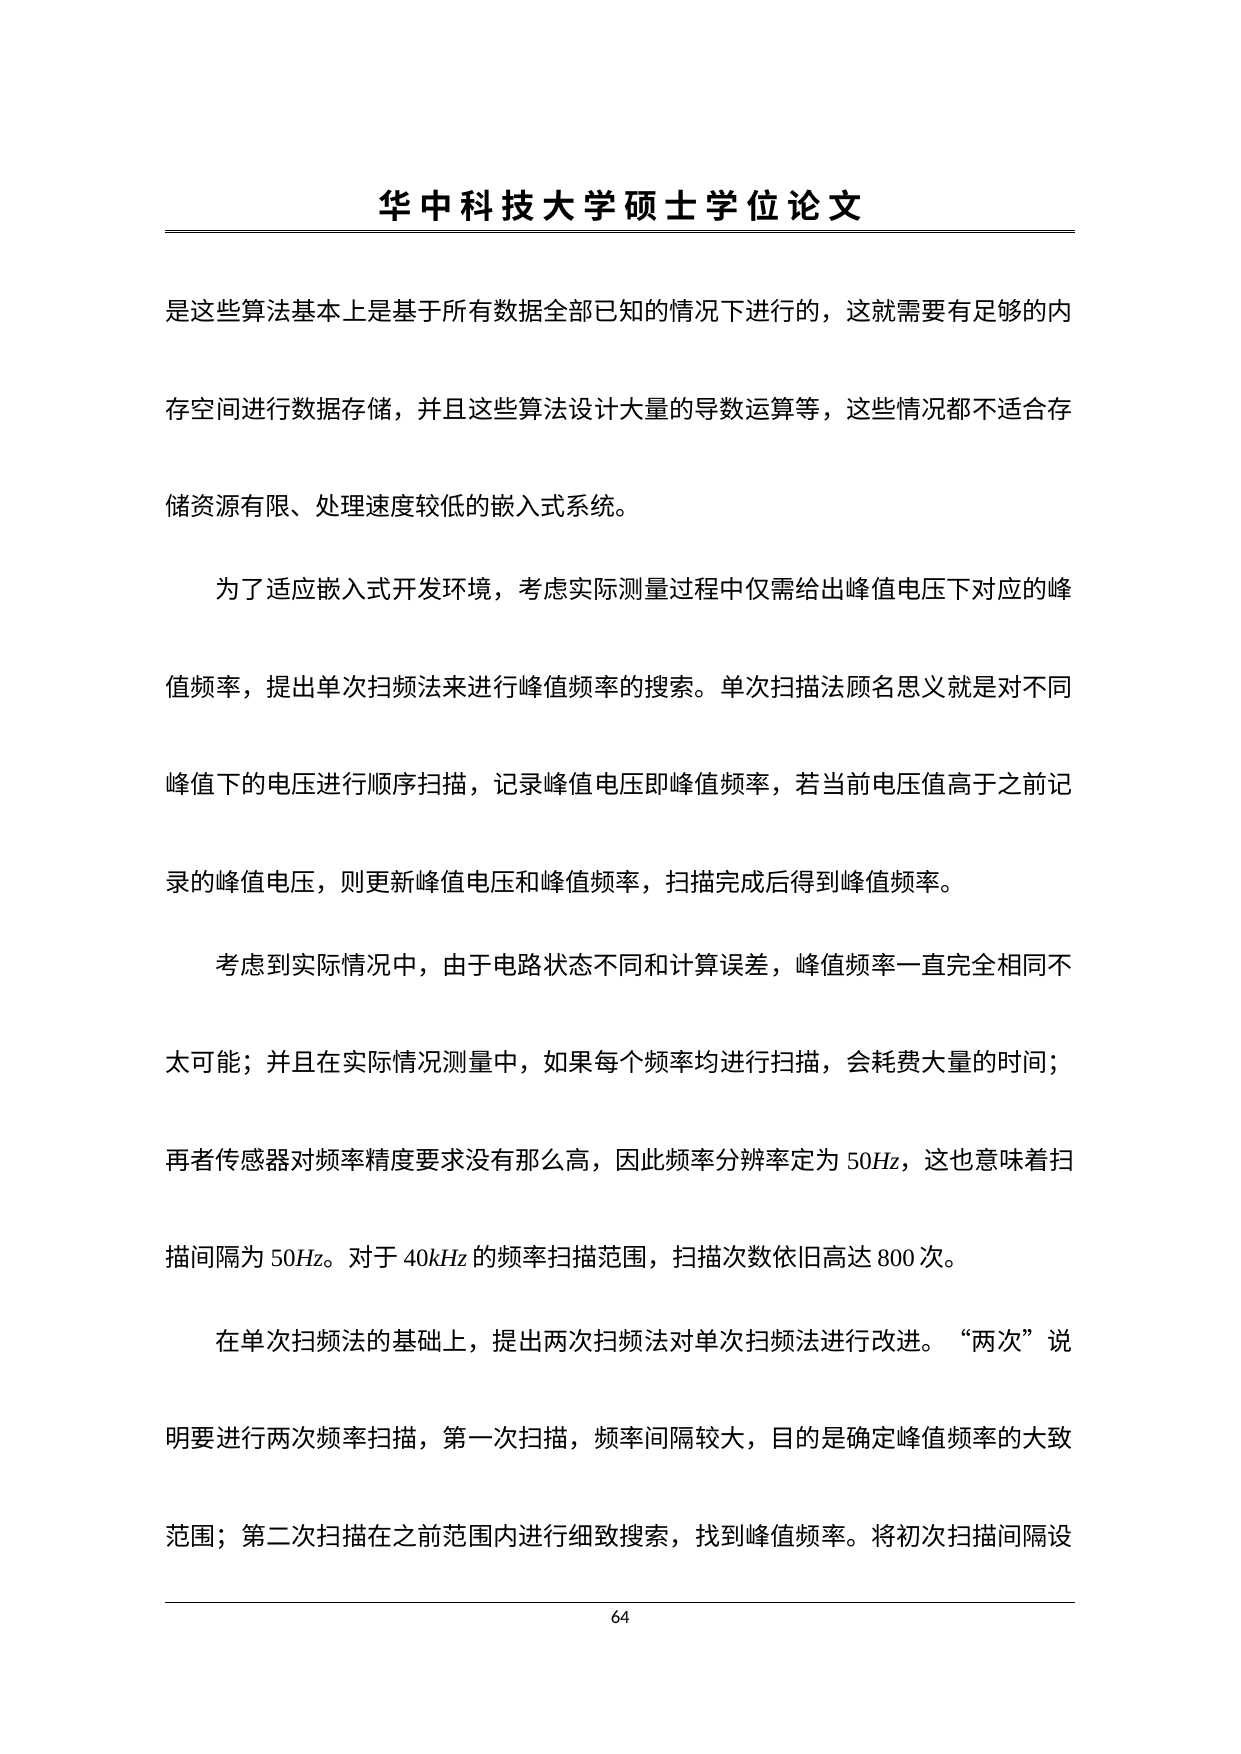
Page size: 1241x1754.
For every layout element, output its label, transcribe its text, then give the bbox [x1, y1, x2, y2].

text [165, 1307, 1075, 1567]
text 为了适应嵌入式开发环境，考虑实际测量过程中仅需给出峰值电压下对应的峰值频率，提出单次扫频法来进行峰值频率的搜索。单次扫描法顾名思义就是对不同峰值下的电压进行顺序扫描，记录峰值电压即峰值频率，若当前电压值高于之前记录的峰值电压，则更新峰值电压和峰值频率，扫描完成后得到峰值频率。 [165, 555, 1075, 913]
text 考虑到实际情况中，由于电路状态不同和计算误差，峰值频率一直完全相同不太可能；并且在实际情况测量中，如果每个频率均进行扫描，会耗费大量的时间；再者传感器对频率精度要求没有那么高，因此频率分辨率定为50Hz，这也意味着扫描间隔为50Hz。对于40kHz的频率扫描范围，扫描次数依旧高达800次。 [165, 931, 1075, 1288]
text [165, 277, 1075, 537]
